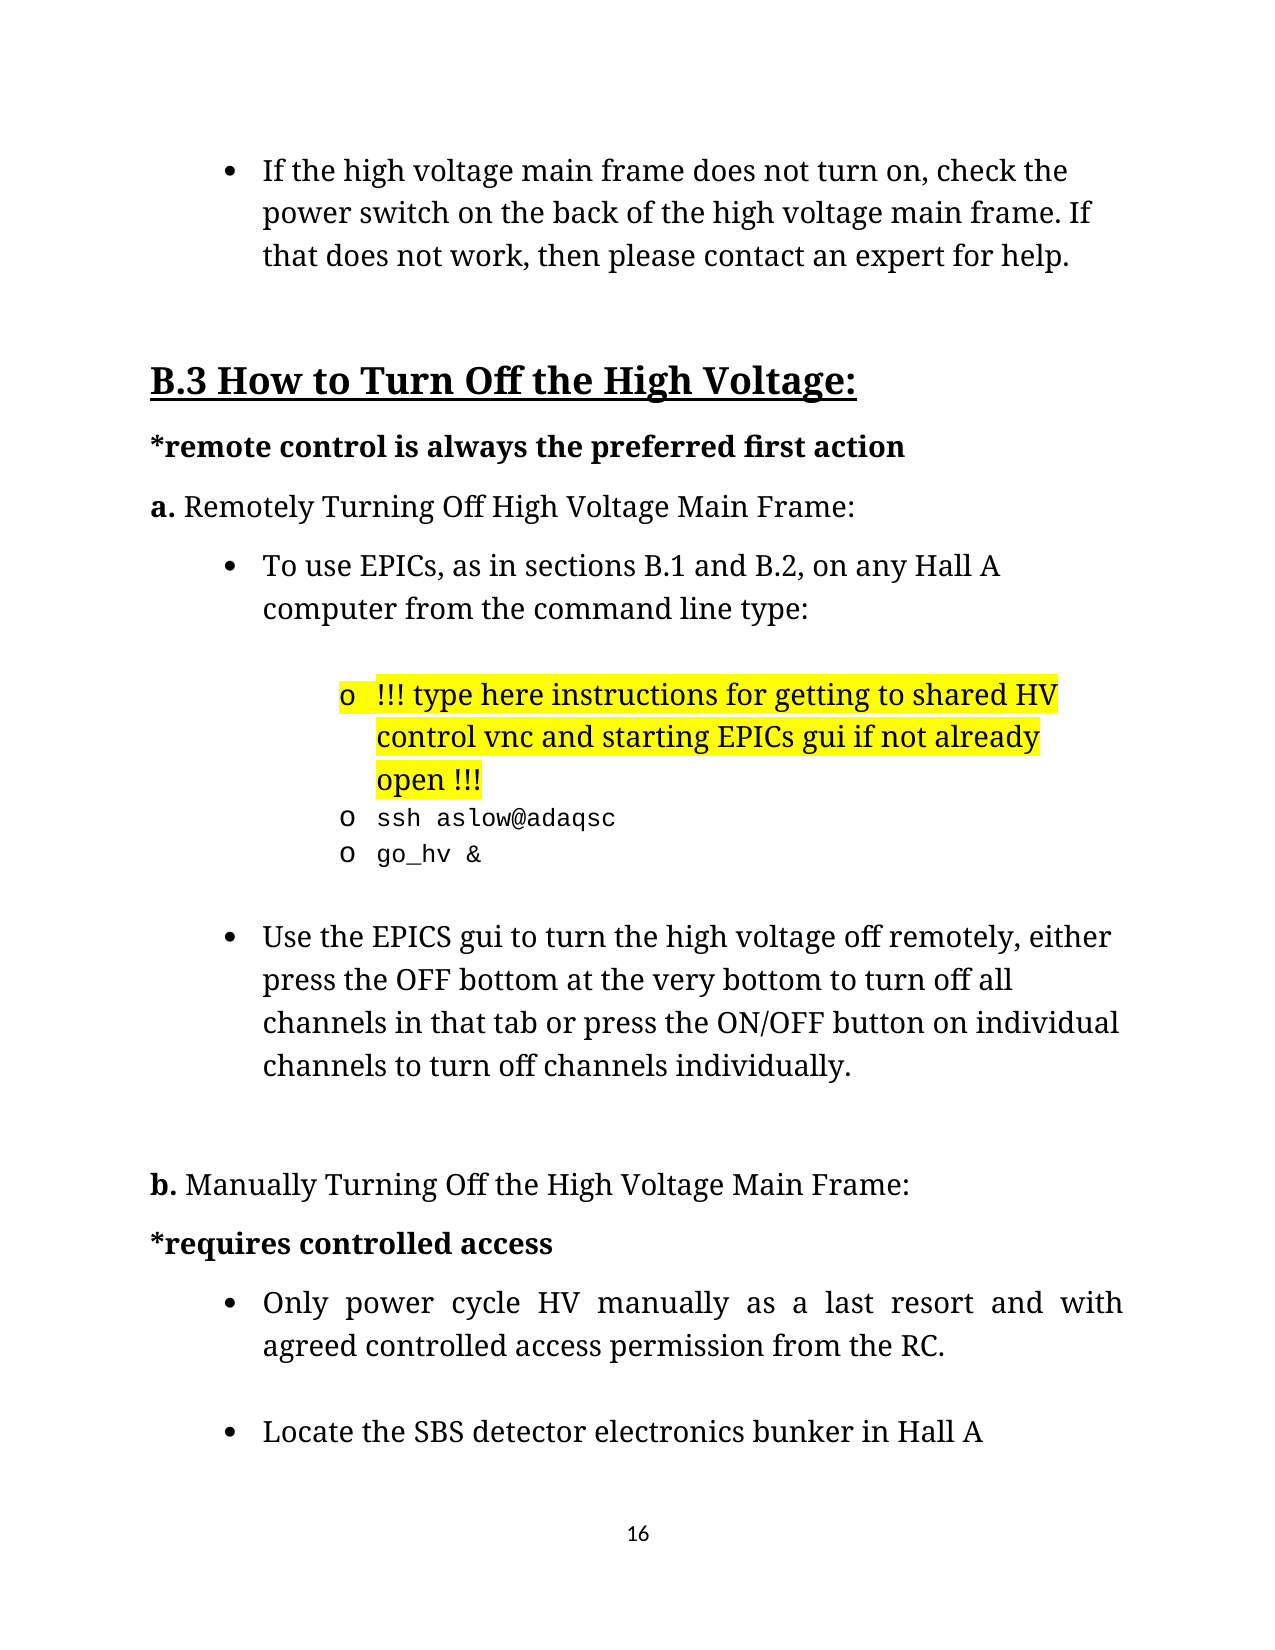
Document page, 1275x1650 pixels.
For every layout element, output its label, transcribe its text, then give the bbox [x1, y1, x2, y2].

list Locate the SBS detector electronics bunker in Hall A [225, 1411, 1125, 1451]
text *remote control is always the preferred first action [150, 426, 1125, 466]
list go_hv & [339, 838, 1125, 871]
text a. Remotely Turning Off High Voltage Main Frame: [150, 486, 1125, 526]
list ssh aslow@adaqsc [339, 802, 1125, 835]
list !!! type here instructions for getting to shared HV control vnc and starting EPICs gui if not already open !!! [339, 674, 1125, 799]
list Use the EPICS gui to turn the high voltage off remotely, either press the OFF bottom at the very bottom to turn off all channels in that tab or press the ON/OFF button on individual channels to turn off channels individually. [225, 916, 1125, 1084]
list To use EPICs, as in sections B.1 and B.2, on any Hall A computer from the command line type: [225, 545, 1125, 628]
text b. Manually Turning Off the High Voltage Main Frame: [150, 1164, 1125, 1203]
text B.3 How to Turn Off the High Voltage: [150, 354, 1125, 406]
list If the high voltage main frame does not turn on, check the power switch on the back of the high voltage main frame. If that does not work, then please contact an expert for help. [225, 150, 1125, 275]
list Only power cycle HV manually as a last resort and with agreed controlled access permission from the RC. [225, 1283, 1125, 1365]
text *requires controlled access [150, 1223, 1125, 1263]
